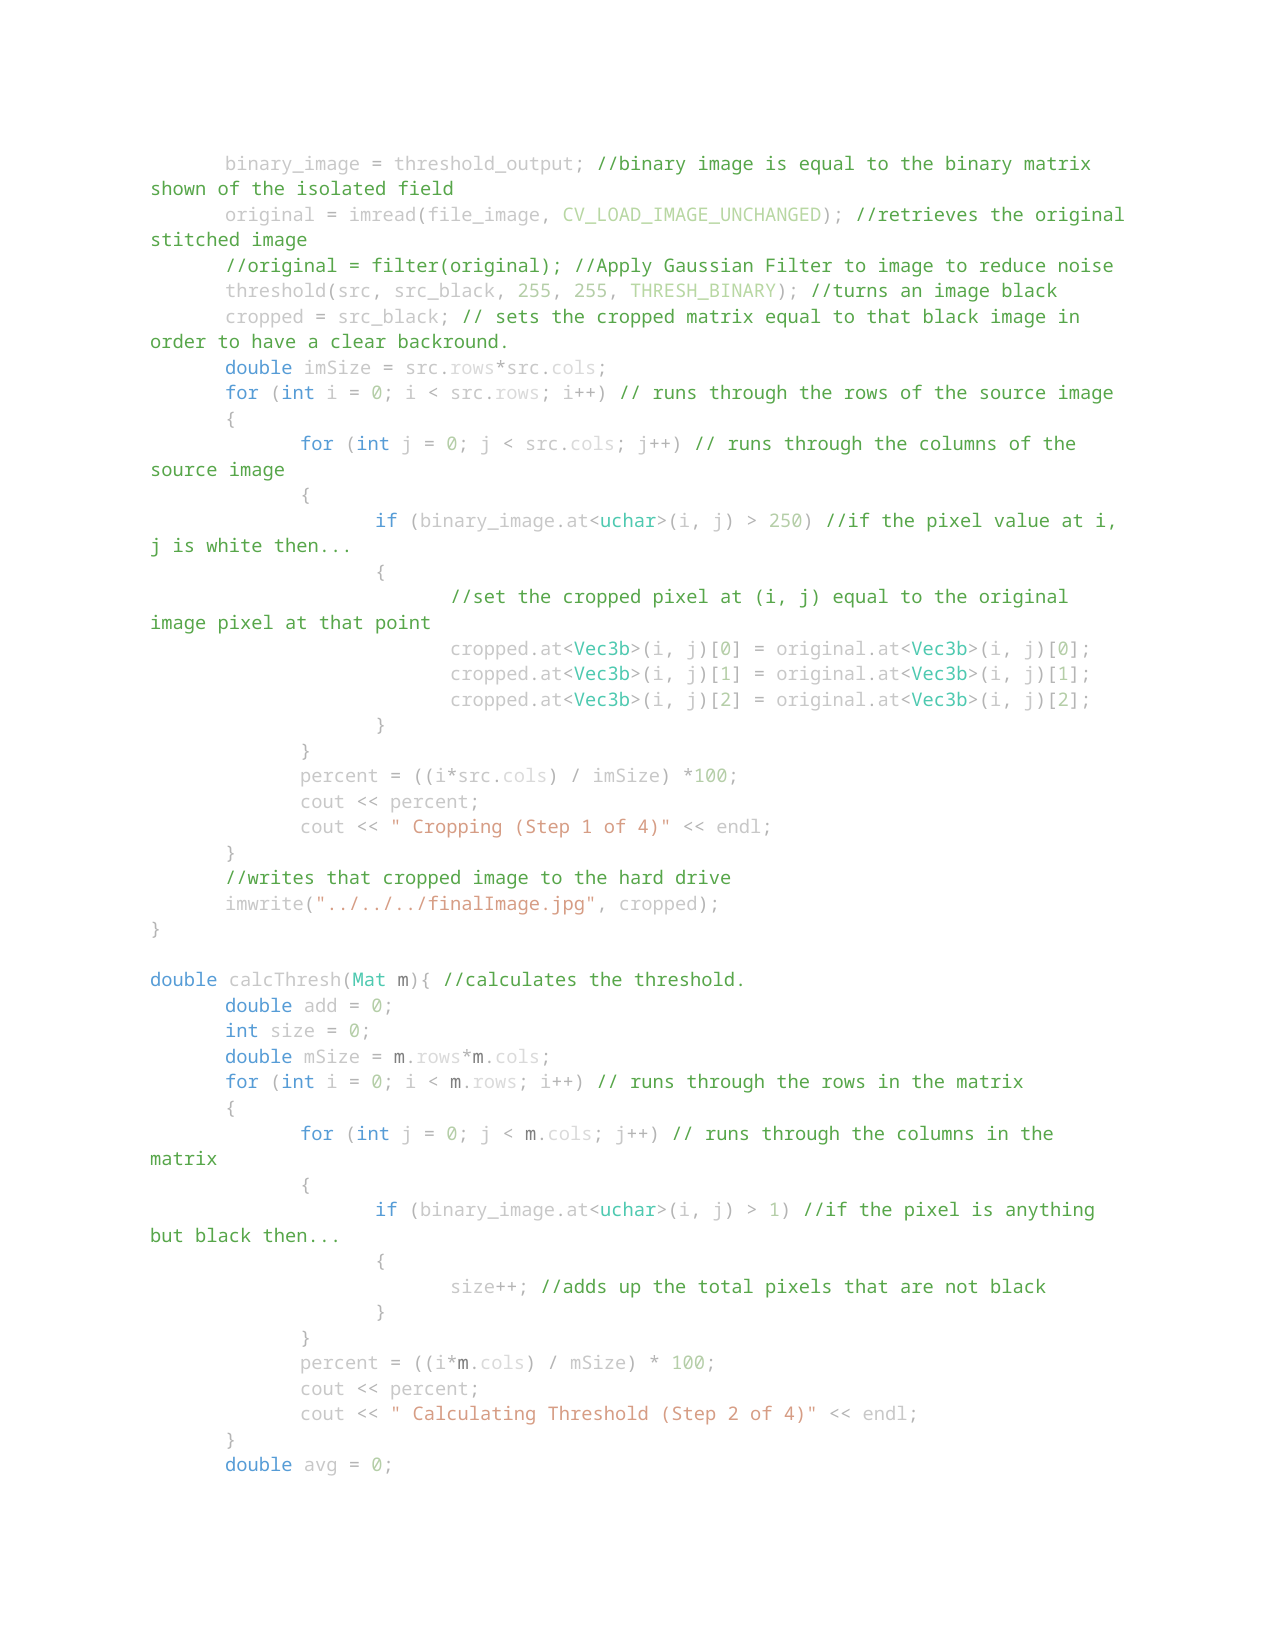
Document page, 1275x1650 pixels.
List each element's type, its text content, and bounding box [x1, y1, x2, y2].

text for (int j = 0; j < src.cols; j++) // runs through the columns of the source image [150, 431, 1125, 482]
text cropped.at<Vec3b>(i, j)[2] = original.at<Vec3b>(i, j)[2]; [150, 686, 1125, 711]
text } [150, 737, 1125, 762]
text cropped.at<Vec3b>(i, j)[1] = original.at<Vec3b>(i, j)[1]; [150, 660, 1125, 686]
text } [150, 1324, 1125, 1349]
text } [150, 1298, 1125, 1324]
text for (int i = 0; i < src.rows; i++) // runs through the rows of the source image [150, 380, 1125, 405]
text size++; //adds up the total pixels that are not black [150, 1273, 1125, 1298]
text { [150, 405, 1125, 431]
text double mSize = m.rows*m.cols; [150, 1043, 1125, 1069]
text } [150, 711, 1125, 737]
text binary_image = threshold_output; //binary image is equal to the binary matrix shown of the isolated field [150, 150, 1125, 201]
text cropped = src_black; // sets the cropped matrix equal to that black image in order to have a clear backround. [150, 303, 1125, 354]
text double add = 0; [150, 992, 1125, 1018]
text { [150, 558, 1125, 584]
text for (int j = 0; j < m.cols; j++) // runs through the columns in the matrix [150, 1120, 1125, 1171]
text if (binary_image.at<uchar>(i, j) > 250) //if the pixel value at i, j is white then... [150, 507, 1125, 558]
text double imSize = src.rows*src.cols; [150, 354, 1125, 380]
text cout << " Cropping (Step 1 of 4)" << endl; [150, 813, 1125, 839]
text { [150, 1094, 1125, 1120]
text cropped.at<Vec3b>(i, j)[0] = original.at<Vec3b>(i, j)[0]; [150, 635, 1125, 660]
text { [150, 1247, 1125, 1273]
text cout << percent; [150, 788, 1125, 813]
text for (int i = 0; i < m.rows; i++) // runs through the rows in the matrix [150, 1069, 1125, 1094]
text threshold(src, src_black, 255, 255, THRESH_BINARY); //turns an image black [150, 278, 1125, 303]
text original = imread(file_image, CV_LOAD_IMAGE_UNCHANGED); //retrieves the original stitched image [150, 201, 1125, 252]
text } [150, 839, 1125, 864]
text //writes that cropped image to the hard drive [150, 864, 1125, 890]
text double calcThresh(Mat m){ //calculates the threshold. [150, 967, 1125, 992]
text { [150, 482, 1125, 507]
text cout << " Calculating Threshold (Step 2 of 4)" << endl; [150, 1401, 1125, 1426]
text //set the cropped pixel at (i, j) equal to the original image pixel at that point [150, 584, 1125, 635]
text { [150, 1171, 1125, 1196]
text int size = 0; [150, 1018, 1125, 1043]
text } [150, 1426, 1125, 1452]
text percent = ((i*src.cols) / imSize) *100; [150, 762, 1125, 788]
text if (binary_image.at<uchar>(i, j) > 1) //if the pixel is anything but black then... [150, 1196, 1125, 1247]
text } [150, 916, 1125, 941]
text cout << percent; [150, 1375, 1125, 1401]
text imwrite("../../../finalImage.jpg", cropped); [150, 890, 1125, 916]
text percent = ((i*m.cols) / mSize) * 100; [150, 1349, 1125, 1375]
text double avg = 0; [150, 1452, 1125, 1477]
text //original = filter(original); //Apply Gaussian Filter to image to reduce noise [150, 252, 1125, 278]
